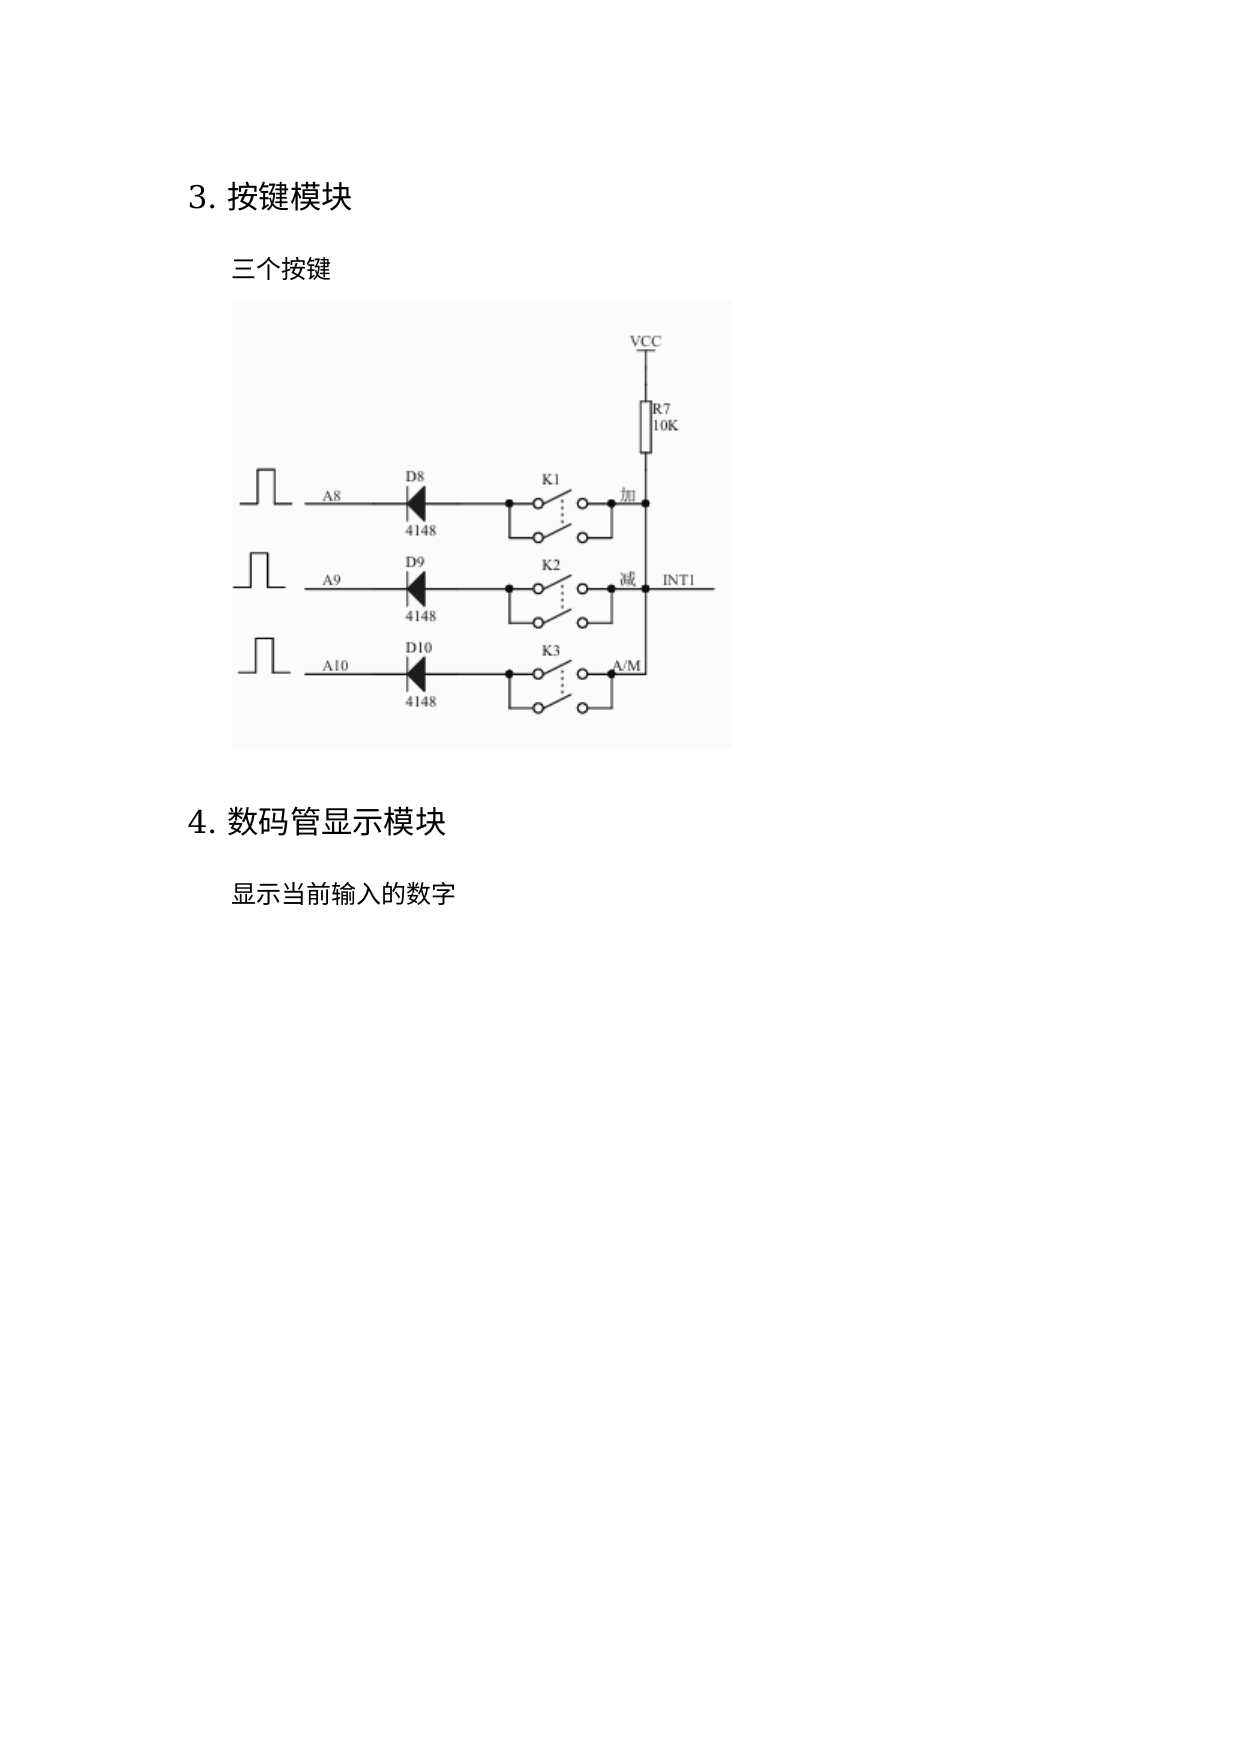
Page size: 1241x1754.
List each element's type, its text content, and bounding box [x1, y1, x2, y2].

picture [231, 300, 732, 749]
text 显示当前输入的数字 [187, 860, 1053, 925]
text 三个按键 [187, 235, 1053, 300]
subtitle 4. 数码管显示模块 [187, 787, 1053, 852]
subtitle 3. 按键模块 [187, 162, 1053, 227]
